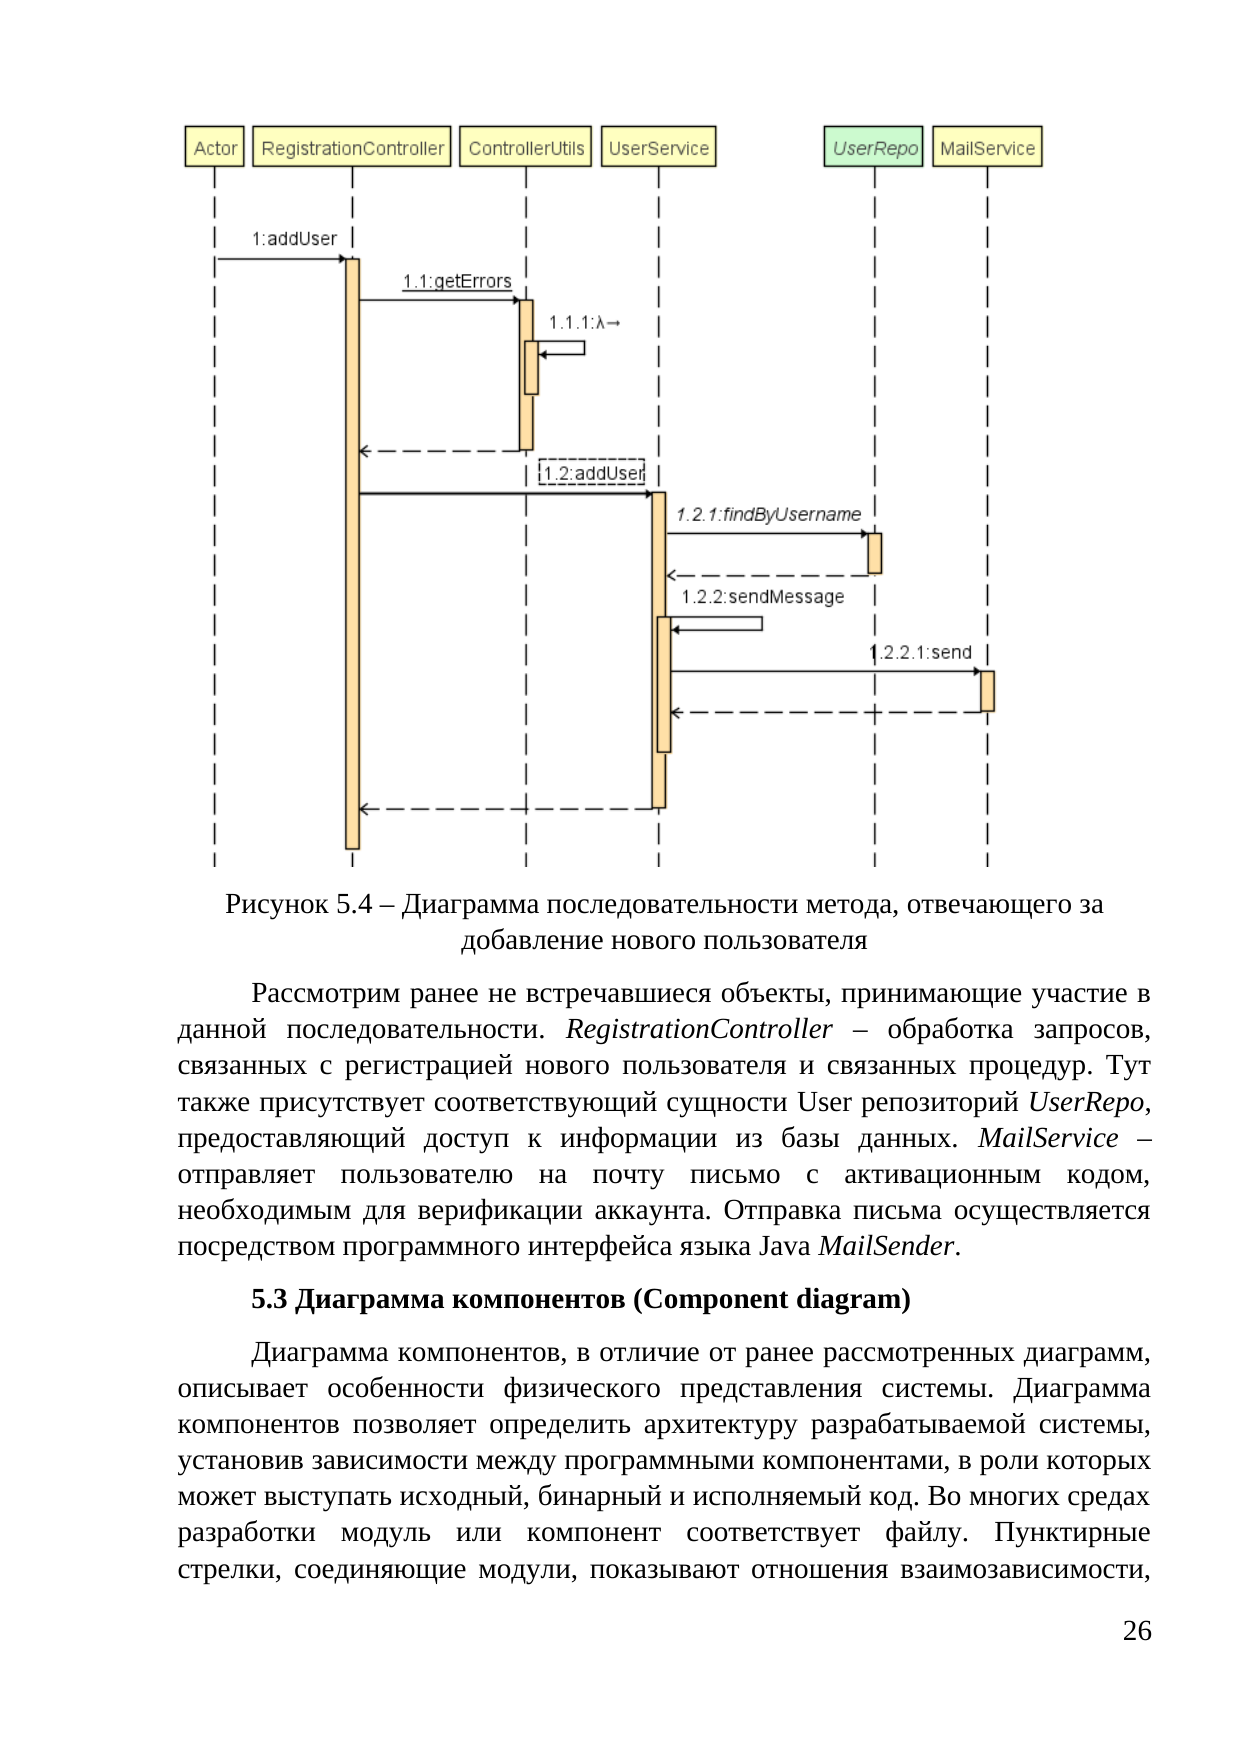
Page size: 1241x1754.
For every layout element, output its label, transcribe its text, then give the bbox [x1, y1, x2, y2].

text Рассмотрим ранее не встречавшиеся объекты, принимающие участие в данной последовательности. RegistrationController – обработка запросов, связанных с регистрацией нового пользователя и связанных процедур. Тут также присутствует соответствующий сущности User репозиторий UserRepo, предоставляющий доступ к информации из базы данных. MailService – отправляет пользователю на почту письмо с активационным кодом, необходимым для верификации аккаунта. Отправка письма осуществляется посредством программного интерфейса языка Java MailSender. [177, 975, 1152, 1262]
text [177, 1334, 1152, 1584]
picture [177, 118, 1162, 867]
text 5.3 Диаграмма компонентов (Component diagram) [177, 1281, 1152, 1314]
text Рисунок 5.4 – Диаграмма последовательности метода, отвечающего за добавление нового пользователя [177, 886, 1152, 956]
